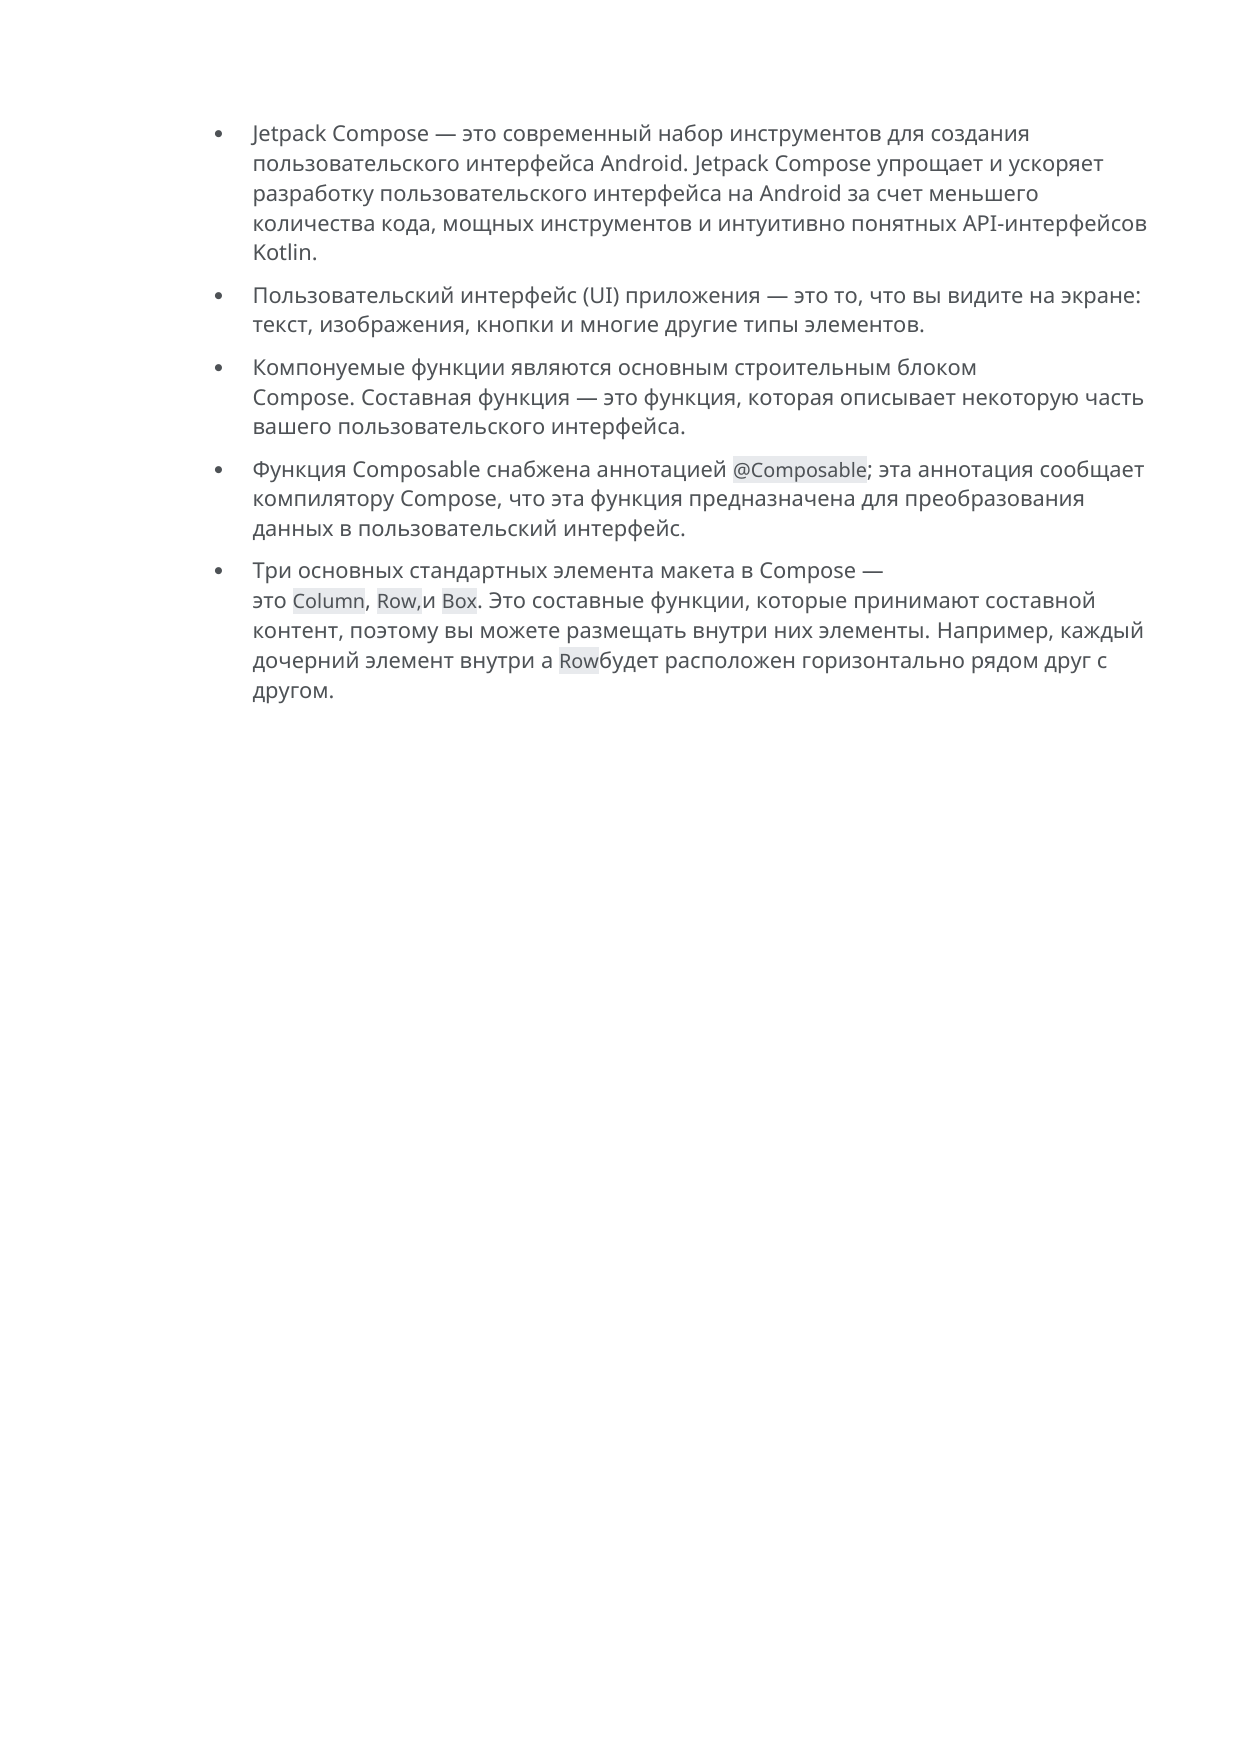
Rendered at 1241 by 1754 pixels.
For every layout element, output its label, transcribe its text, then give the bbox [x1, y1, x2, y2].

list Три основных стандартных элемента макета в Compose — это Column, Row,и Box. Это составные функции, которые принимают составной контент, поэтому вы можете размещать внутри них элементы. Например, каждый дочерний элемент внутри a Rowбудет расположен горизонтально рядом друг с другом. [215, 555, 1152, 704]
list Компонуемые функции являются основным строительным блоком Compose. Составная функция — это функция, которая описывает некоторую часть вашего пользовательского интерфейса. [215, 352, 1152, 441]
list Jetpack Compose — это современный набор инструментов для создания пользовательского интерфейса Android. Jetpack Compose упрощает и ускоряет разработку пользовательского интерфейса на Android за счет меньшего количества кода, мощных инструментов и интуитивно понятных API-интерфейсов Kotlin. [215, 118, 1152, 267]
list Функция Composable снабжена аннотацией @Composable; эта аннотация сообщает компилятору Compose, что эта функция предназначена для преобразования данных в пользовательский интерфейс. [215, 453, 1152, 543]
list Пользовательский интерфейс (UI) приложения — это то, что вы видите на экране: текст, изображения, кнопки и многие другие типы элементов. [215, 279, 1152, 339]
